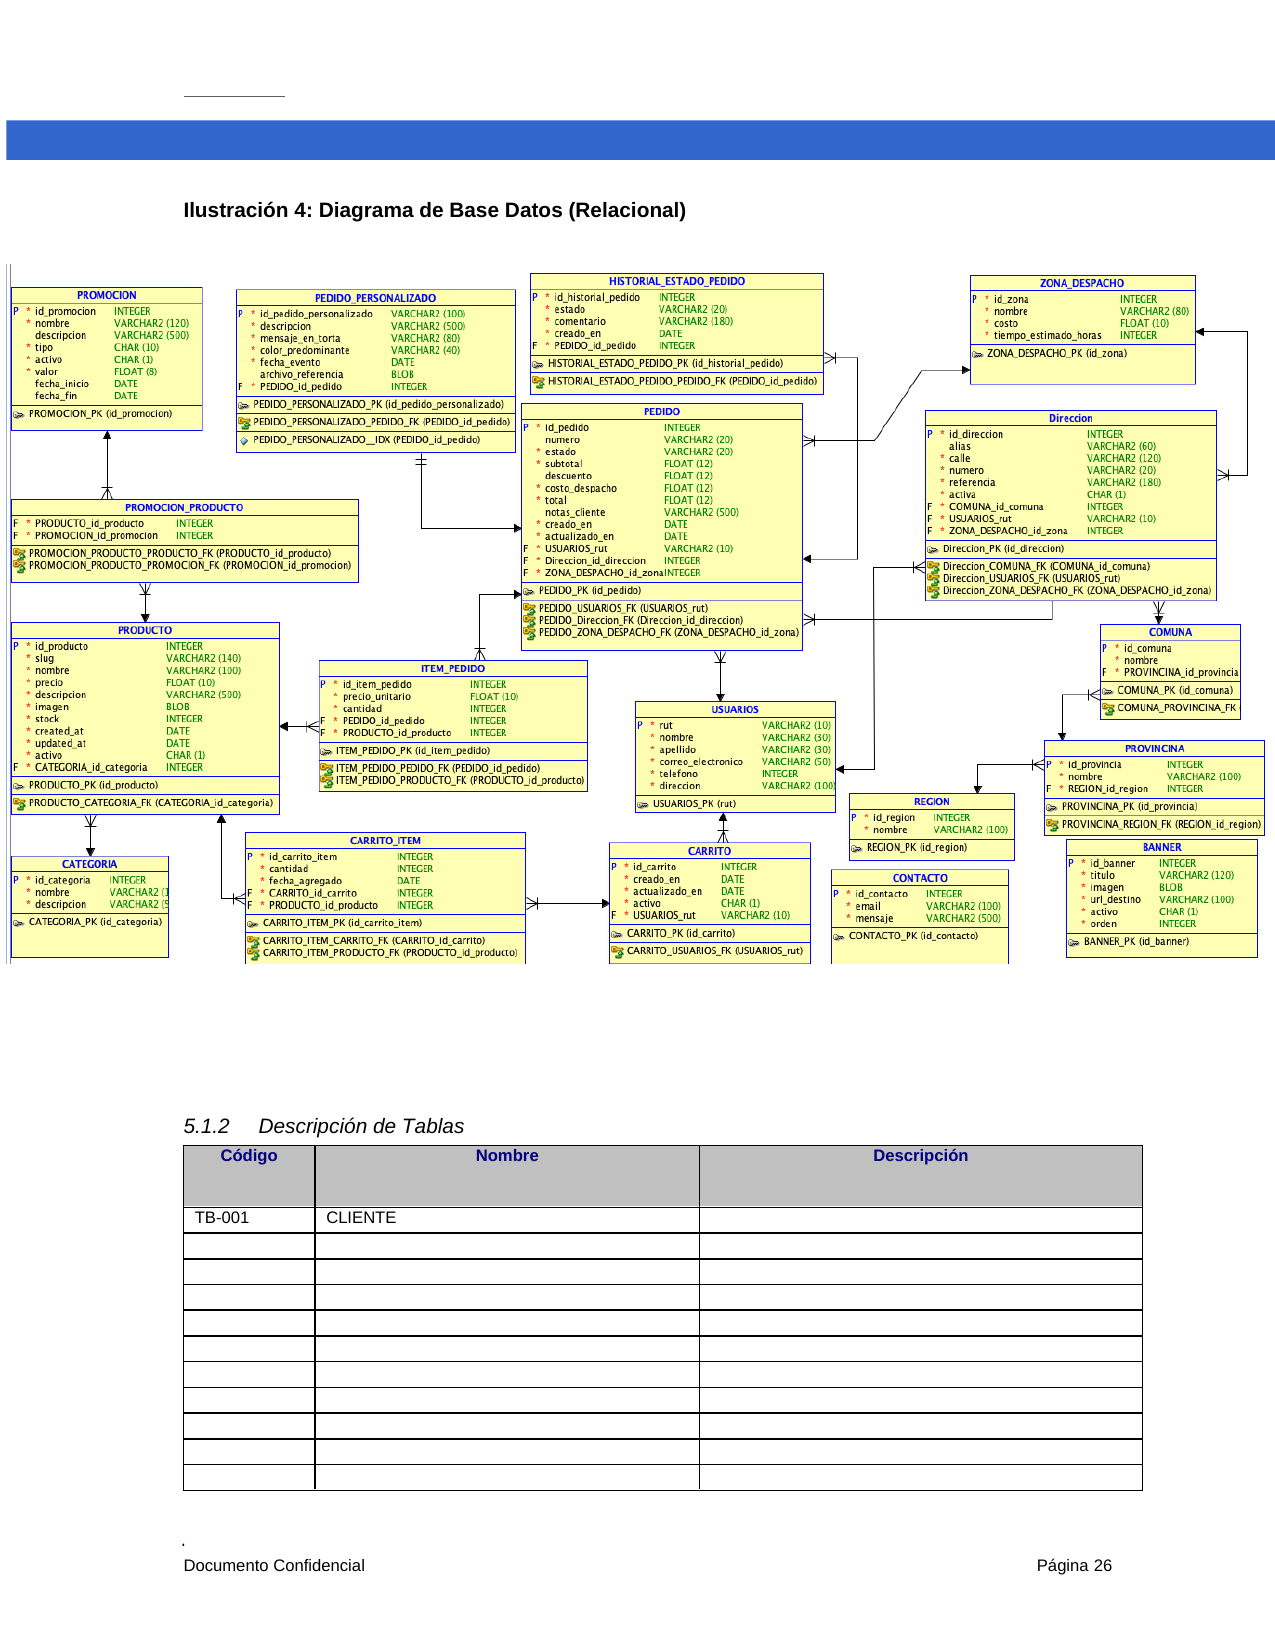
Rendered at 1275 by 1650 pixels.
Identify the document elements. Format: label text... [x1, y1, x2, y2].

table_cell CLIENTE [316, 1208, 699, 1232]
table_cell [184, 1362, 314, 1387]
table_cell [184, 1440, 314, 1464]
table_cell [700, 1465, 1142, 1489]
text Ilustración 4: Diagrama de Base Datos (Relacional) [183, 198, 1125, 222]
table_cell [316, 1362, 699, 1387]
table_cell [316, 1388, 699, 1412]
table_cell [316, 1234, 699, 1258]
table_cell [700, 1260, 1142, 1284]
table_cell [700, 1362, 1142, 1387]
table_header Nombre [316, 1146, 699, 1206]
table_cell [316, 1311, 699, 1335]
table_cell [700, 1414, 1142, 1438]
table_header Código [184, 1146, 314, 1206]
subtitle Descripción de Tablas [183, 1114, 1125, 1138]
table_cell [184, 1337, 314, 1361]
table_cell [700, 1285, 1142, 1309]
table_cell [184, 1311, 314, 1335]
picture [6, 264, 1275, 964]
table_cell [316, 1260, 699, 1284]
table_cell [316, 1285, 699, 1309]
table_cell [700, 1311, 1142, 1335]
table_cell [184, 1388, 314, 1412]
table_cell [316, 1465, 699, 1489]
table_cell [700, 1208, 1142, 1232]
table_cell [184, 1260, 314, 1284]
table_cell [700, 1337, 1142, 1361]
table_cell [184, 1414, 314, 1438]
table_cell [184, 1465, 314, 1489]
table_cell [700, 1388, 1142, 1412]
table_cell [700, 1440, 1142, 1464]
table_cell [184, 1285, 314, 1309]
table_cell TB-001 [184, 1208, 314, 1232]
table_cell [184, 1234, 314, 1258]
table_header Descripción [700, 1146, 1142, 1206]
table_cell [316, 1337, 699, 1361]
table_cell [316, 1414, 699, 1438]
table_cell [700, 1234, 1142, 1258]
table_cell [316, 1440, 699, 1464]
